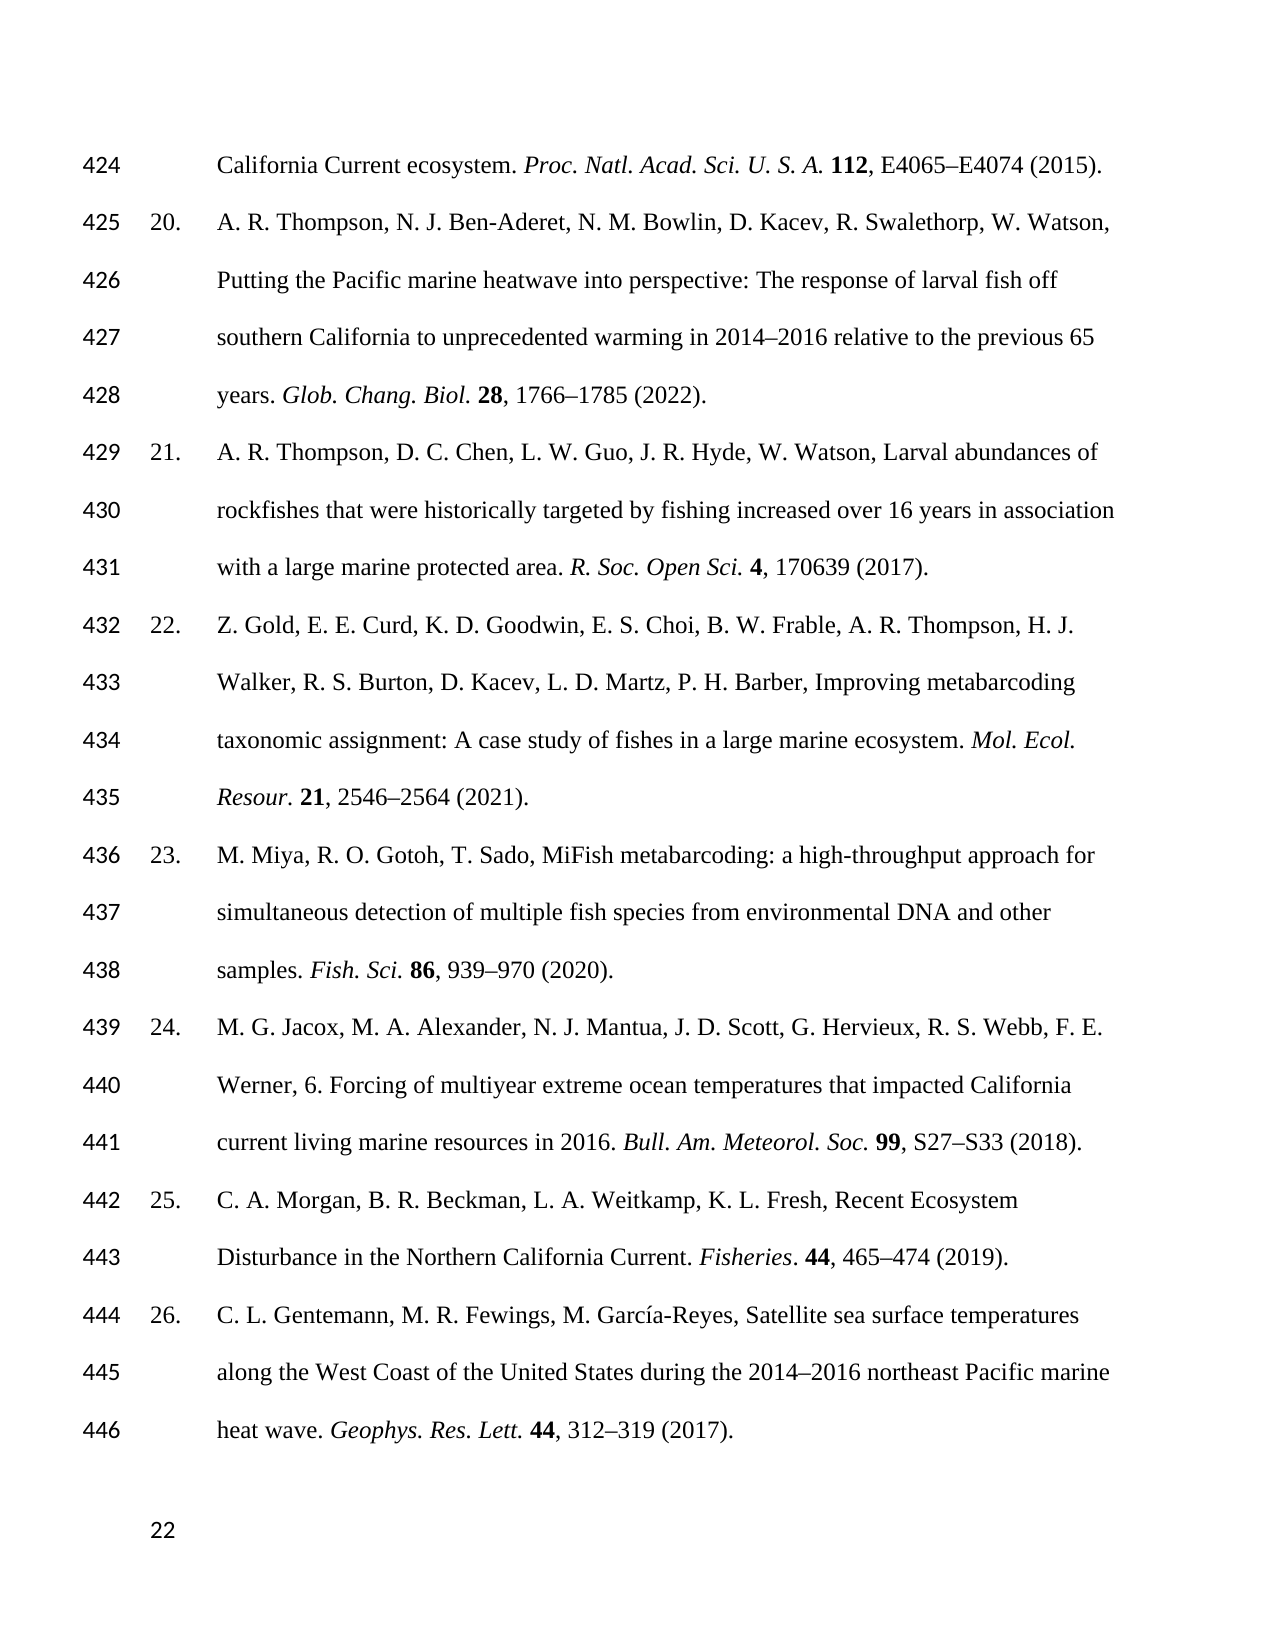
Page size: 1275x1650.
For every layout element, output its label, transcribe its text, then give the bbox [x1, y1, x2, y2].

text 21. A. R. Thompson, D. C. Chen, L. W. Guo, J. R. Hyde, W. Watson, Larval abundances of rockfishes that were historically targeted by fishing increased over 16 years in association with a large marine protected area. R. Soc. Open Sci. 4, 170639 (2017). [150, 437, 1125, 581]
text 25. C. A. Morgan, B. R. Beckman, L. A. Weitkamp, K. L. Fresh, Recent Ecosystem Disturbance in the Northern California Current. Fisheries. 44, 465–474 (2019). [150, 1185, 1125, 1271]
text 26. C. L. Gentemann, M. R. Fewings, M. García-Reyes, Satellite sea surface temperatures along the West Coast of the United States during the 2014–2016 northeast Pacific marine heat wave. Geophys. Res. Lett. 44, 312–319 (2017). [150, 1300, 1125, 1444]
text 20. A. R. Thompson, N. J. Ben-Aderet, N. M. Bowlin, D. Kacev, R. Swalethorp, W. Watson, Putting the Pacific marine heatwave into perspective: The response of larval fish off southern California to unprecedented warming in 2014–2016 relative to the previous 65 years. Glob. Chang. Biol. 28, 1766–1785 (2022). [150, 207, 1125, 409]
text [150, 150, 1125, 179]
text 24. M. G. Jacox, M. A. Alexander, N. J. Mantua, J. D. Scott, G. Hervieux, R. S. Webb, F. E. Werner, 6. Forcing of multiyear extreme ocean temperatures that impacted California current living marine resources in 2016. Bull. Am. Meteorol. Soc. 99, S27–S33 (2018). [150, 1012, 1125, 1156]
text 22. Z. Gold, E. E. Curd, K. D. Goodwin, E. S. Choi, B. W. Frable, A. R. Thompson, H. J. Walker, R. S. Burton, D. Kacev, L. D. Martz, P. H. Barber, Improving metabarcoding taxonomic assignment: A case study of fishes in a large marine ecosystem. Mol. Ecol. Resour. 21, 2546–2564 (2021). [150, 610, 1125, 811]
text 23. M. Miya, R. O. Gotoh, T. Sado, MiFish metabarcoding: a high-throughput approach for simultaneous detection of multiple fish species from environmental DNA and other samples. Fish. Sci. 86, 939–970 (2020). [150, 840, 1125, 984]
